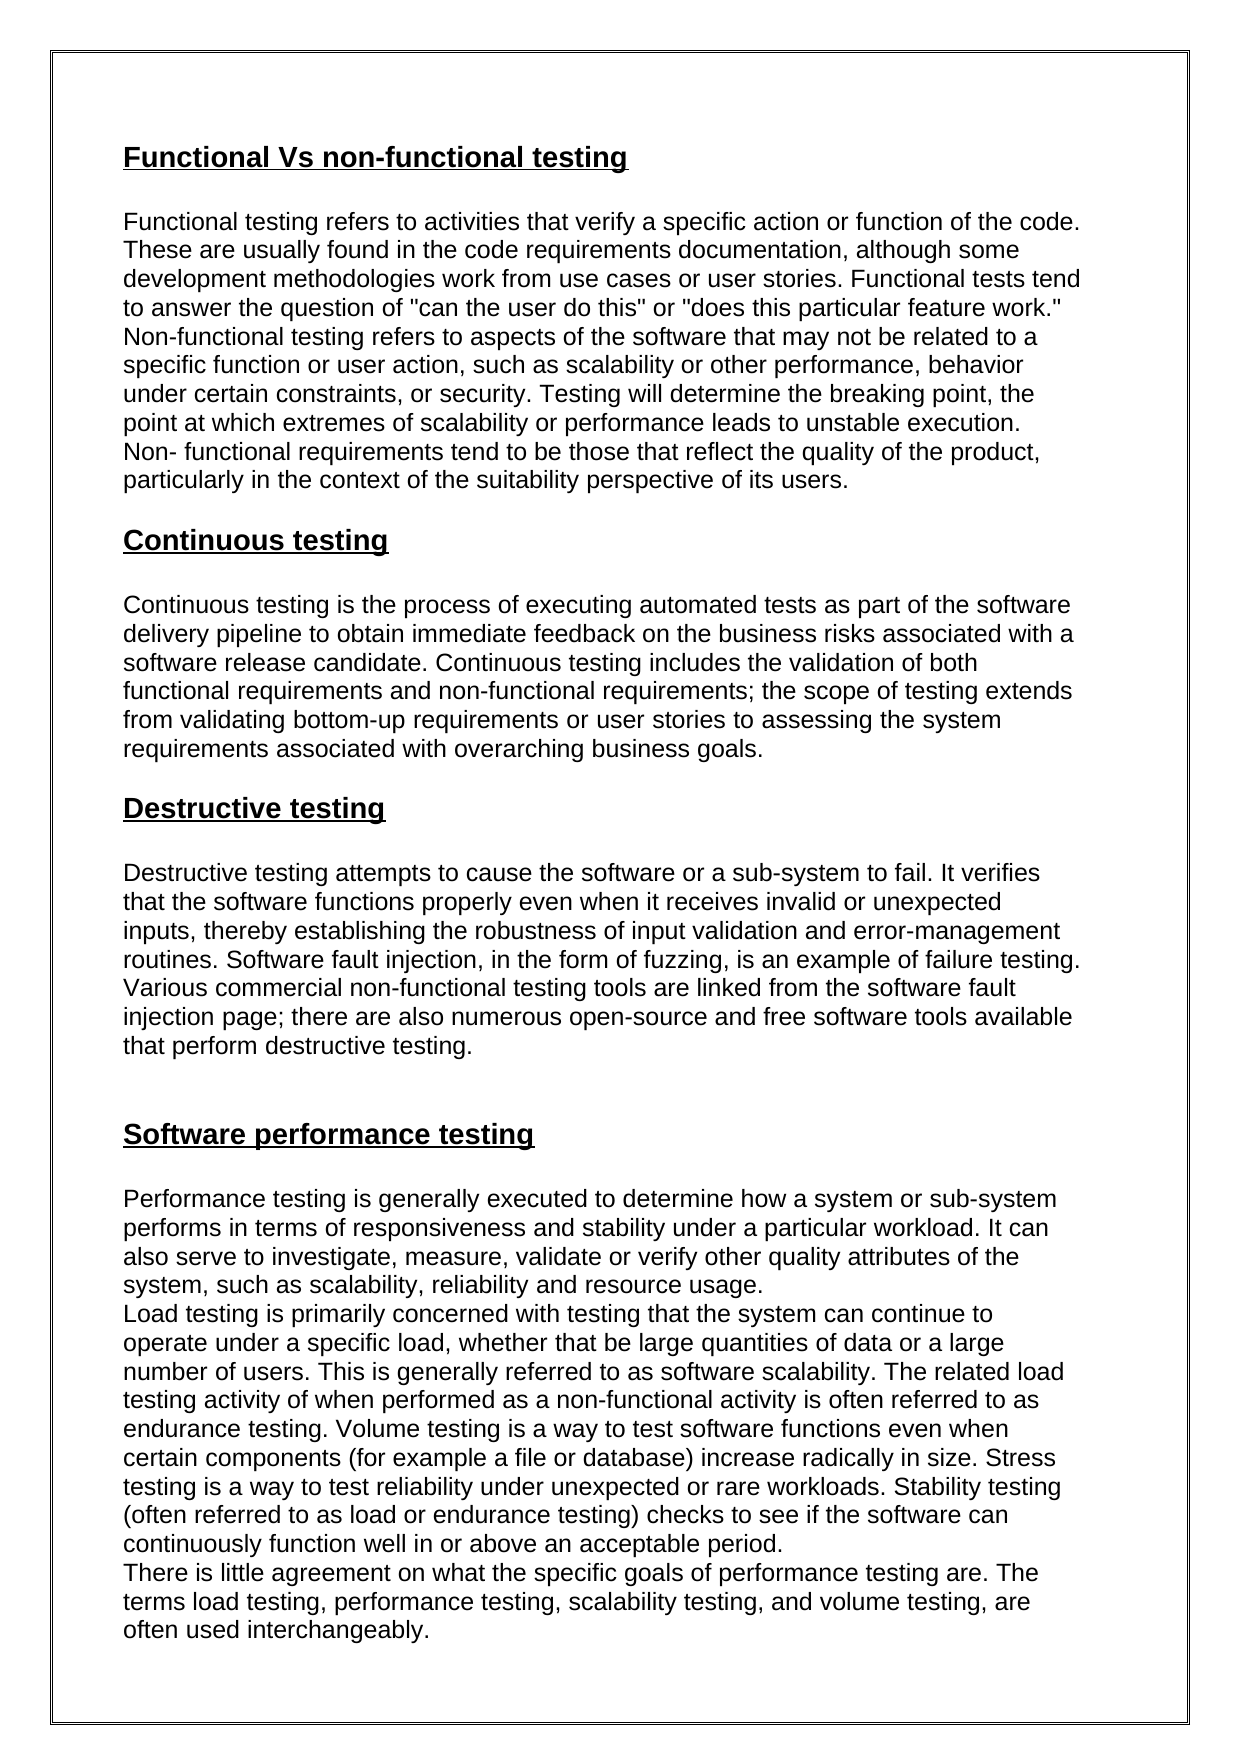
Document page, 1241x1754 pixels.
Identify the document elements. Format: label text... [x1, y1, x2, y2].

text Performance testing is generally executed to determine how a system or sub-system performs in terms of responsiveness and stability under a particular workload. It can also serve to investigate, measure, validate or verify other quality attributes of the system, such as scalability, reliability and resource usage. [123, 1184, 1083, 1299]
text Software performance testing [123, 1117, 1083, 1151]
text Functional Vs non-functional testing [123, 139, 1083, 173]
text Load testing is primarily concerned with testing that the system can continue to operate under a specific load, whether that be large quantities of data or a large number of users. This is generally referred to as software scalability. The related load testing activity of when performed as a non-functional activity is often referred to as endurance testing. Volume testing is a way to test software functions even when certain components (for example a file or database) increase radically in size. Stress testing is a way to test reliability under unexpected or rare workloads. Stability testing (often referred to as load or endurance testing) checks to see if the software can continuously function well in or above an acceptable period. [123, 1299, 1083, 1558]
text Destructive testing attempts to cause the software or a sub-system to fail. It verifies that the software functions properly even when it receives invalid or unexpected inputs, thereby establishing the robustness of input validation and error-management routines. Software fault injection, in the form of fuzzing, is an example of failure testing. Various commercial non-functional testing tools are linked from the software fault injection page; there are also numerous open-source and free software tools available that perform destructive testing. [123, 858, 1083, 1059]
text Continuous testing is the process of executing automated tests as part of the software delivery pipeline to obtain immediate feedback on the business risks associated with a software release candidate. Continuous testing includes the validation of both functional requirements and non-functional requirements; the scope of testing extends from validating bottom-up requirements or user stories to assessing the system requirements associated with overarching business goals. [123, 590, 1083, 762]
text Destructive testing [123, 791, 1083, 825]
text Non-functional testing refers to aspects of the software that may not be related to a specific function or user action, such as scalability or other performance, behavior under certain constraints, or security. Testing will determine the breaking point, the point at which extremes of scalability or performance leads to unstable execution. Non- functional requirements tend to be those that reflect the quality of the product, particularly in the context of the suitability perspective of its users. [123, 322, 1083, 494]
text Continuous testing [123, 523, 1083, 556]
text There is little agreement on what the specific goals of performance testing are. The terms load testing, performance testing, scalability testing, and volume testing, are often used interchangeably. [123, 1558, 1083, 1644]
text Functional testing refers to activities that verify a specific action or function of the code. These are usually found in the code requirements documentation, although some development methodologies work from use cases or user stories. Functional tests tend to answer the question of "can the user do this" or "does this particular feature work." [123, 207, 1083, 322]
